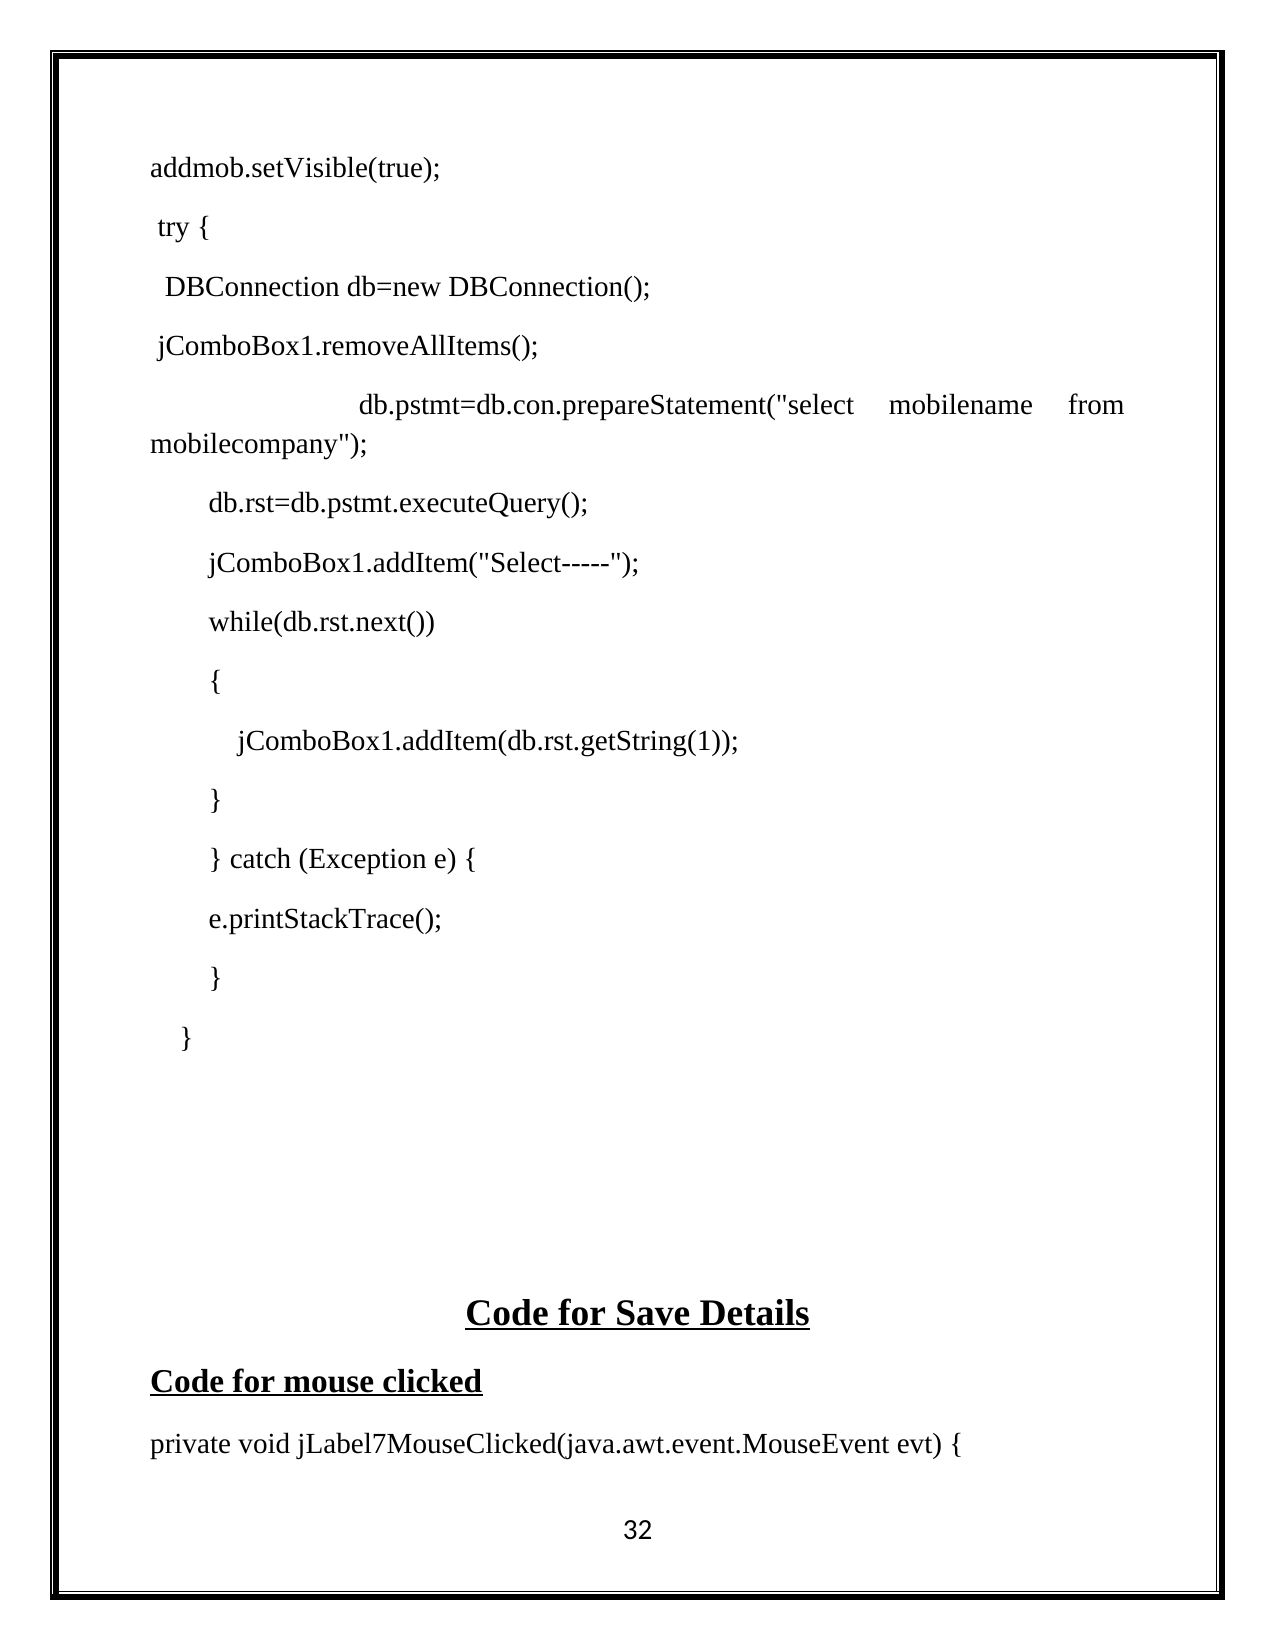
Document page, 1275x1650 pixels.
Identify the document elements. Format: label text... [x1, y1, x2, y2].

text try { [150, 209, 1125, 243]
text while(db.rst.next()) [150, 604, 1125, 638]
text } catch (Exception e) { [150, 842, 1125, 875]
text Code for Save Details [150, 1290, 1125, 1333]
text jComboBox1.addItem(db.rst.getString(1)); [150, 723, 1125, 756]
text } [150, 960, 1125, 994]
text jComboBox1.removeAllItems(); [150, 328, 1125, 362]
text jComboBox1.addItem("Select-----"); [150, 545, 1125, 578]
text addmob.setVisible(true); [150, 150, 1125, 183]
text private void jLabel7MouseClicked(java.awt.event.MouseEvent evt) { [150, 1426, 1125, 1459]
text { [150, 663, 1125, 697]
text e.printStackTrace(); [150, 901, 1125, 934]
text } [150, 1020, 1125, 1053]
text } [150, 782, 1125, 816]
text Code for mouse clicked [150, 1361, 1125, 1399]
text db.rst=db.pstmt.executeQuery(); [150, 485, 1125, 519]
text DBConnection db=new DBConnection(); [150, 269, 1125, 302]
text db.pstmt=db.con.prepareStatement("select mobilename from mobilecompany"); [150, 387, 1125, 459]
